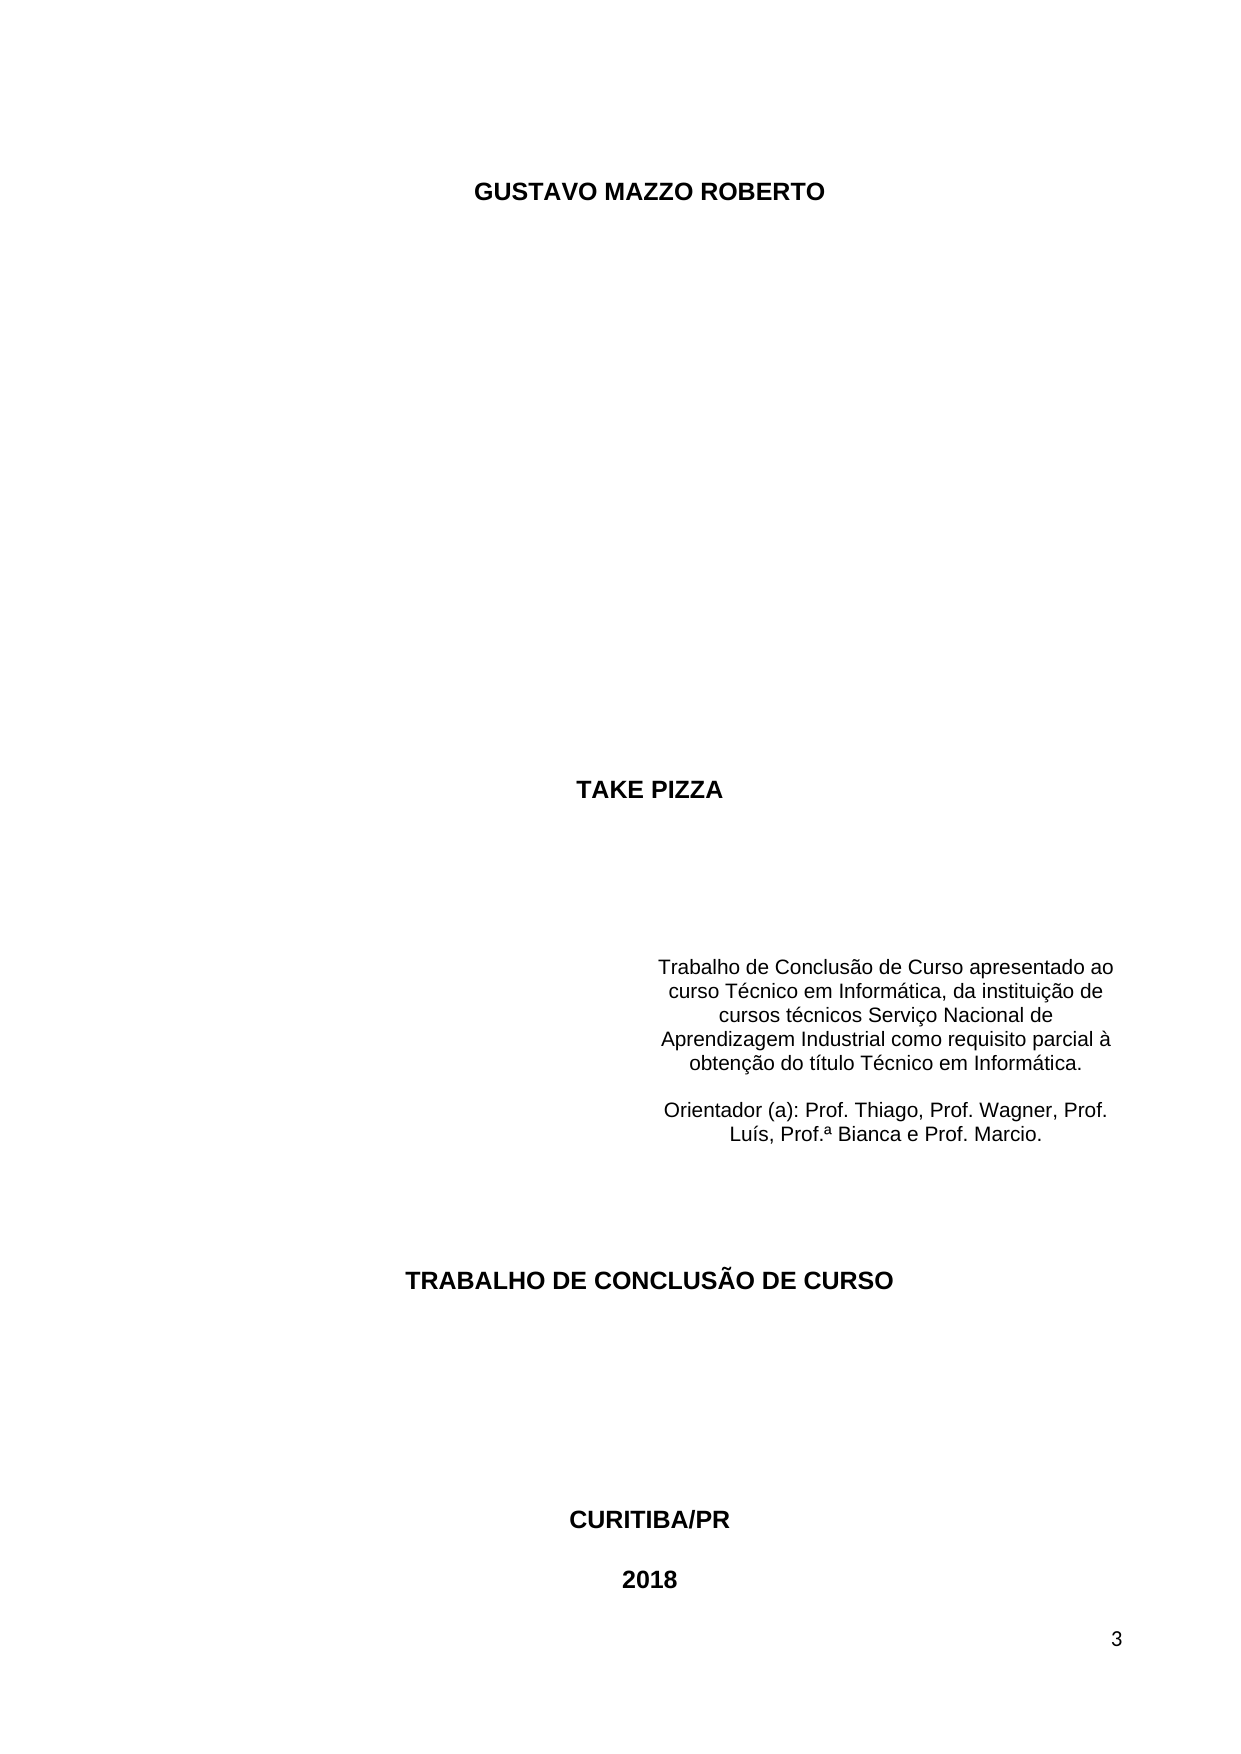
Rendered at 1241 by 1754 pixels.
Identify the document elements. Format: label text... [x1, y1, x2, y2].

text TRABALHO DE CONCLUSÃO DE CURSO [177, 1266, 1122, 1294]
text GUSTAVO MAZZO ROBERTO [177, 177, 1122, 206]
text TAKE PIZZA [177, 775, 1122, 804]
text CURITIBA/PR [177, 1505, 1122, 1534]
text Trabalho de Conclusão de Curso apresentado ao curso Técnico em Informática, da instituição de cursos técnicos Serviço Nacional de Aprendizagem Industrial como requisito parcial à obtenção do título Técnico em Informática. [650, 954, 1122, 1074]
text Orientador (a): Prof. Thiago, Prof. Wagner, Prof. Luís, Prof.ª Bianca e Prof. Marcio. [650, 1098, 1122, 1146]
text 2018 [177, 1565, 1122, 1593]
